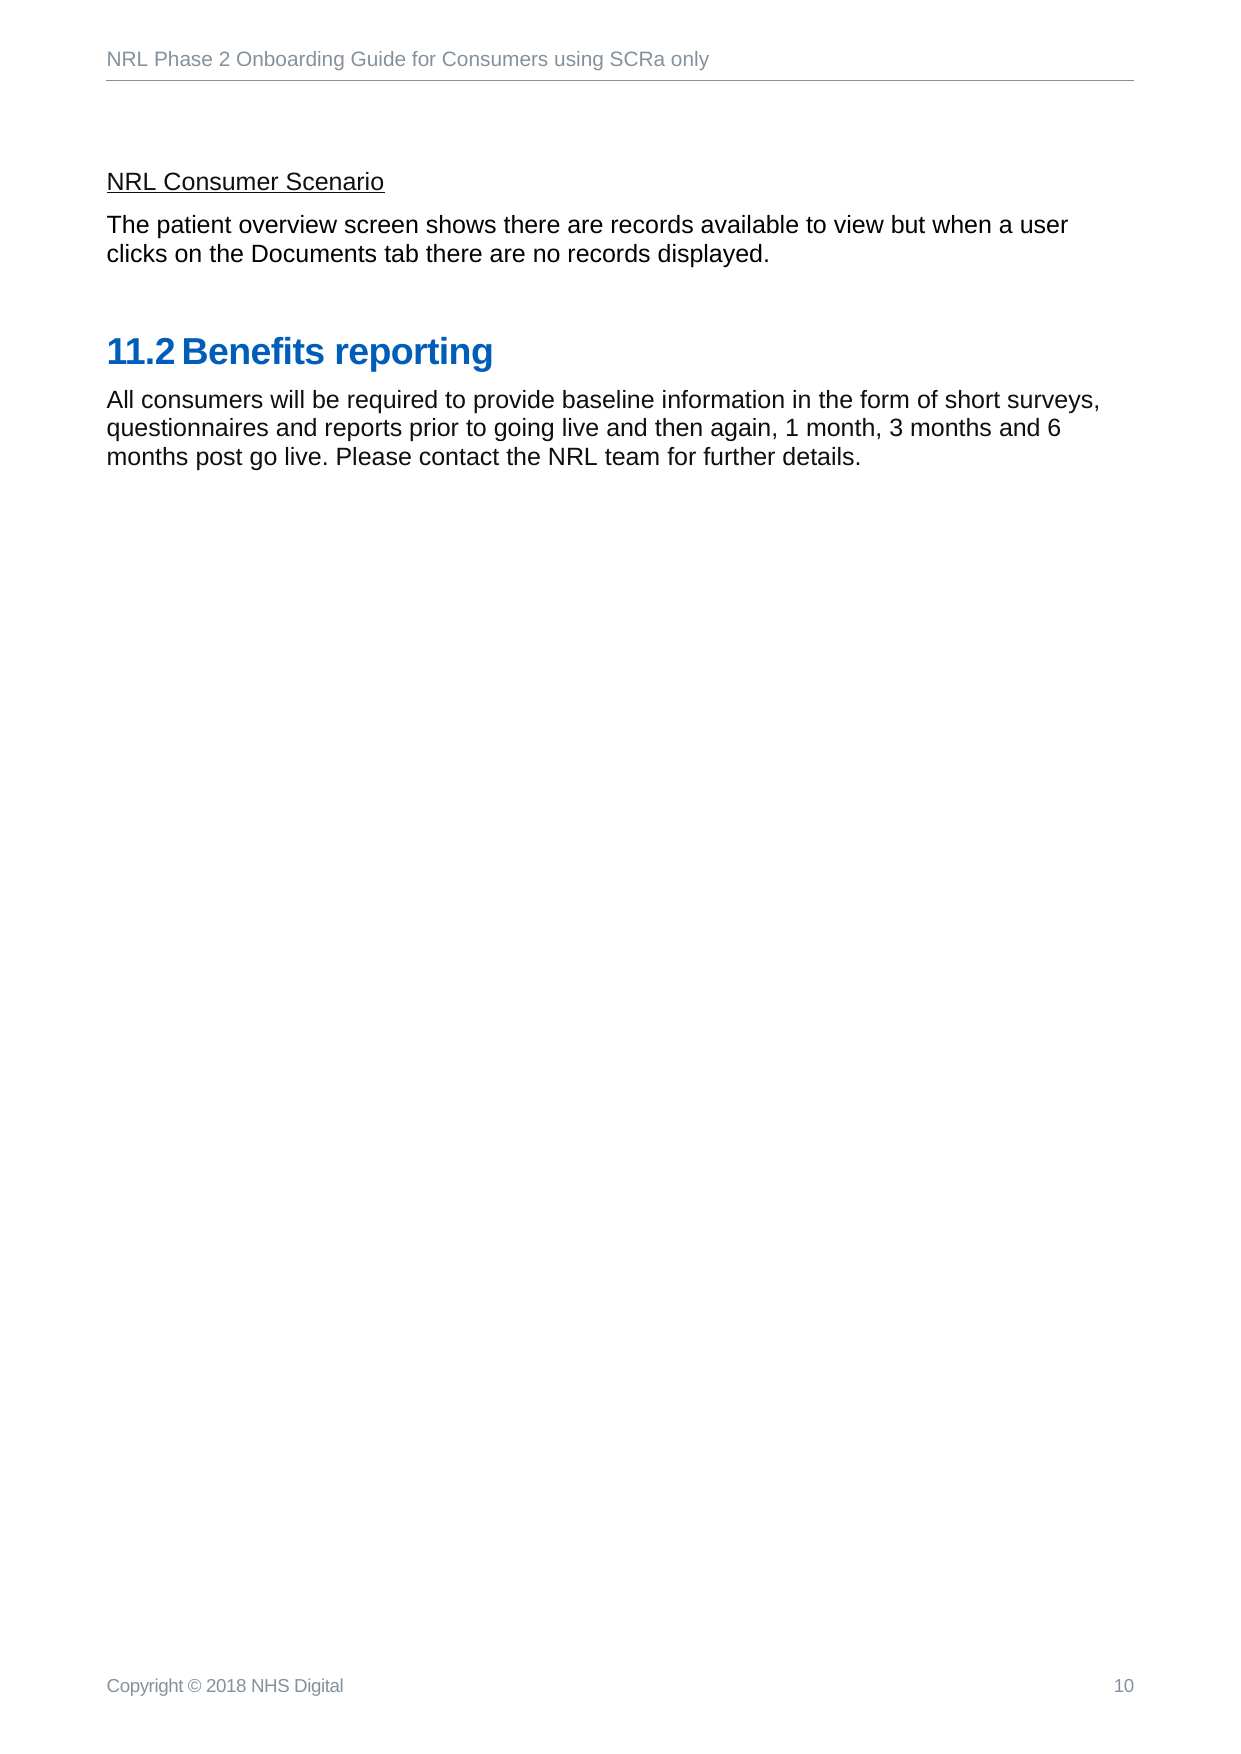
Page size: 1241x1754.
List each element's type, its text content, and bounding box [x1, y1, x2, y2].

text All consumers will be required to provide baseline information in the form of short surveys, questionnaires and reports prior to going live and then again, 1 month, 3 months and 6 months post go live. Please contact the NRL team for further details. [106, 384, 1134, 471]
text The patient overview screen shows there are records available to view but when a user clicks on the Documents tab there are no records displayed. [106, 210, 1134, 268]
subtitle Benefits reporting [106, 329, 1134, 372]
text NRL Consumer Scenario [106, 167, 1134, 196]
